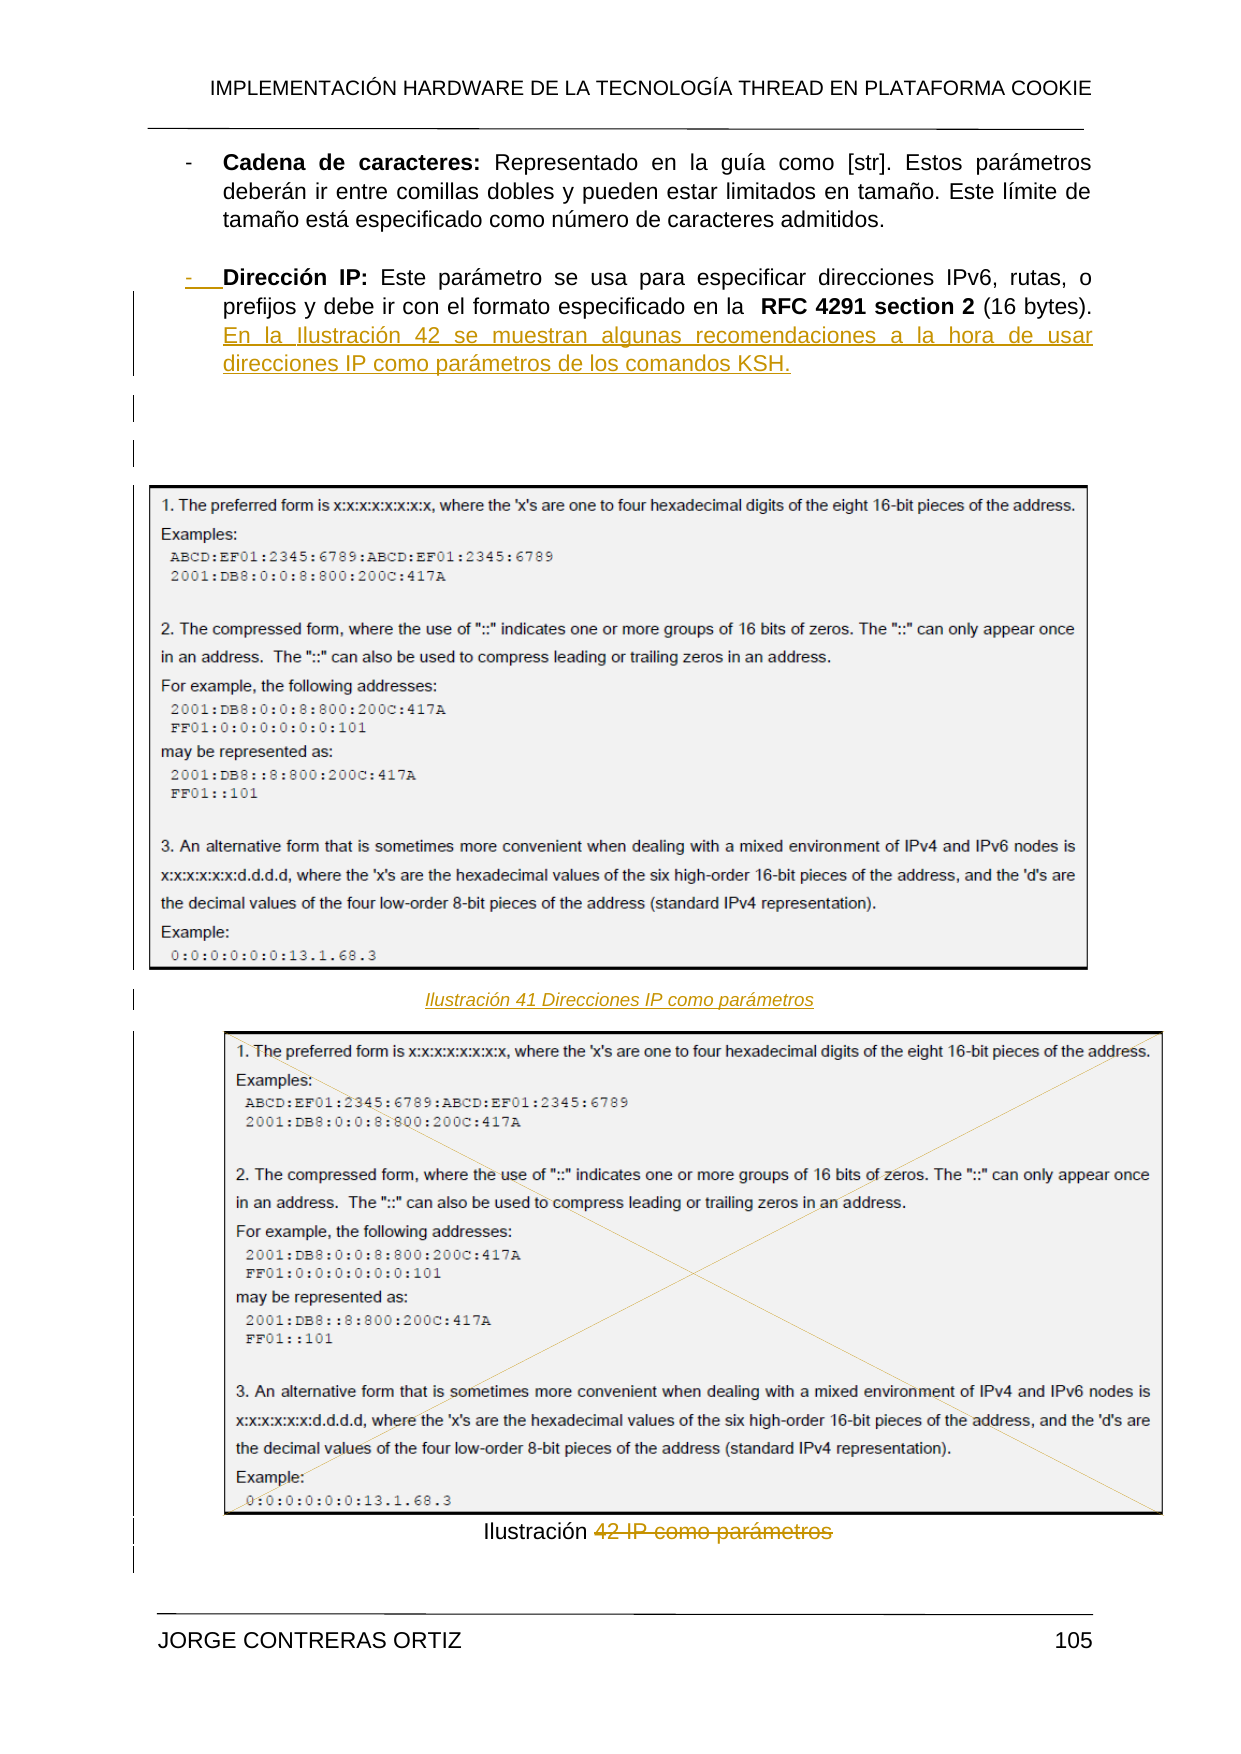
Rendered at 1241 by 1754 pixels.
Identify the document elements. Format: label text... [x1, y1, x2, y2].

picture [695, 1032, 1165, 1515]
list Dirección IP: Este parámetro se usa para especificar direcciones IPv6, rutas, o prefijos y debe ir con el formato especificado en la RFC 4291 section 2 (16 bytes). [185, 263, 1092, 376]
list Cadena de caracteres: Representado en la guía como [str]. Estos parámetros deberán ir entre comillas dobles y pueden estar limitados en tamaño. Este límite de tamaño está especificado como número de caracteres admitidos. [185, 148, 1092, 233]
picture [147, 485, 1090, 971]
picture [222, 1032, 692, 1515]
picture [225, 1274, 1162, 1516]
picture [225, 1031, 1162, 1273]
